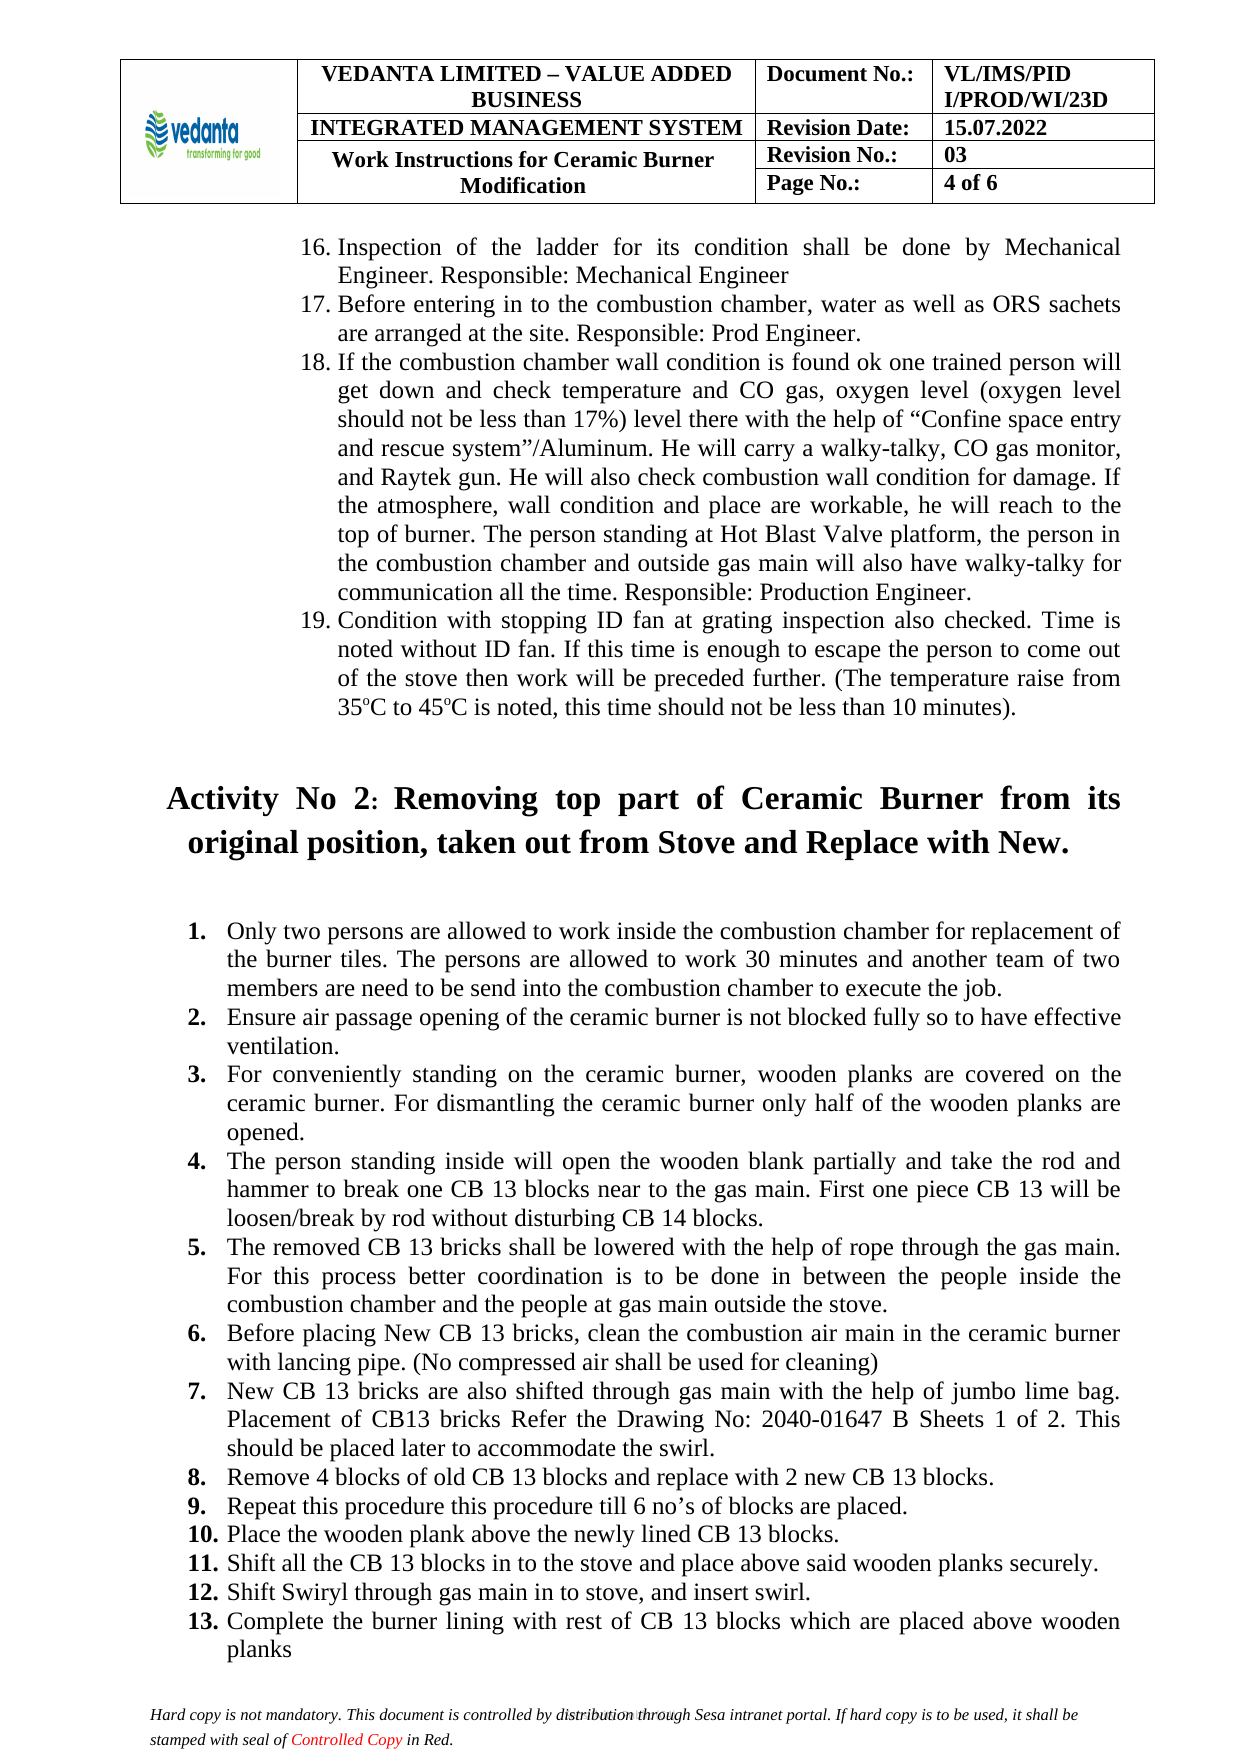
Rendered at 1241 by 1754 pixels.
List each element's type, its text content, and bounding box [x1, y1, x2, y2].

list The person standing inside will open the wooden blank partially and take the rod and hammer to break one CB 13 blocks near to the gas main. First one piece CB 13 will be loosen/break by rod without disturbing CB 14 blocks. [187, 1146, 1122, 1232]
list Shift Swiryl through gas main in to stove, and insert swirl. [187, 1577, 1122, 1606]
list Inspection of the ladder for its condition shall be done by Mechanical Engineer. Responsible: Mechanical Engineer [300, 232, 1122, 289]
list Place the wooden plank above the newly lined CB 13 blocks. [187, 1519, 1122, 1548]
list Complete the burner lining with rest of CB 13 blocks which are placed above wooden planks [187, 1606, 1122, 1663]
list For conveniently standing on the ceramic burner, wooden planks are covered on the ceramic burner. For dismantling the ceramic burner only half of the wooden planks are opened. [187, 1059, 1122, 1146]
list Ensure air passage opening of the ceramic burner is not blocked fully so to have effective ventilation. [187, 1002, 1122, 1059]
list Condition with stopping ID fan at grating inspection also checked. Time is noted without ID fan. If this time is enough to escape the person to come out of the stove then work will be preceded further. (The temperature raise from 35oC to 45oC is noted, this time should not be less than 10 minutes). [300, 606, 1122, 721]
list Repeat this procedure this procedure till 6 no’s of blocks are placed. [187, 1491, 1122, 1519]
list Only two persons are allowed to work inside the combustion chamber for replacement of the burner tiles. The persons are allowed to work 30 minutes and another team of two members are need to be send into the combustion chamber to execute the job. [187, 916, 1122, 1002]
list Shift all the CB 13 blocks in to the stove and place above said wooden planks securely. [187, 1548, 1122, 1577]
list Remove 4 blocks of old CB 13 blocks and replace with 2 new CB 13 blocks. [187, 1462, 1122, 1491]
picture [126, 66, 281, 197]
list If the combustion chamber wall condition is found ok one trained person will get down and check temperature and CO gas, oxygen level (oxygen level should not be less than 17%) level there with the help of “Confine space entry and rescue system”/Aluminum. He will carry a walky-talky, CO gas monitor, and Raytek gun. He will also check combustion wall condition for damage. If the atmosphere, wall condition and place are workable, he will reach to the top of burner. The person standing at Hot Blast Valve platform, the person in the combustion chamber and outside gas main will also have walky-talky for communication all the time. Responsible: Production Engineer. [300, 347, 1122, 606]
text Activity No 2: Removing top part of Ceramic Burner from its original position, taken out from Stove and Replace with New. [150, 778, 1122, 860]
list Before placing New CB 13 bricks, clean the combustion air main in the ceramic burner with lancing pipe. (No compressed air shall be used for cleaning) [187, 1318, 1122, 1376]
list Before entering in to the combustion chamber, water as well as ORS sachets are arranged at the site. Responsible: Prod Engineer. [300, 289, 1122, 347]
list The removed CB 13 bricks shall be lowered with the help of rope through the gas main. For this process better coordination is to be done in between the people inside the combustion chamber and the people at gas main outside the stove. [187, 1232, 1122, 1318]
list New CB 13 bricks are also shifted through gas main with the help of jumbo lime bag. Placement of CB13 bricks Refer the Drawing No: 2040-01647 B Sheets 1 of 2. This should be placed later to accommodate the swirl. [187, 1376, 1122, 1462]
